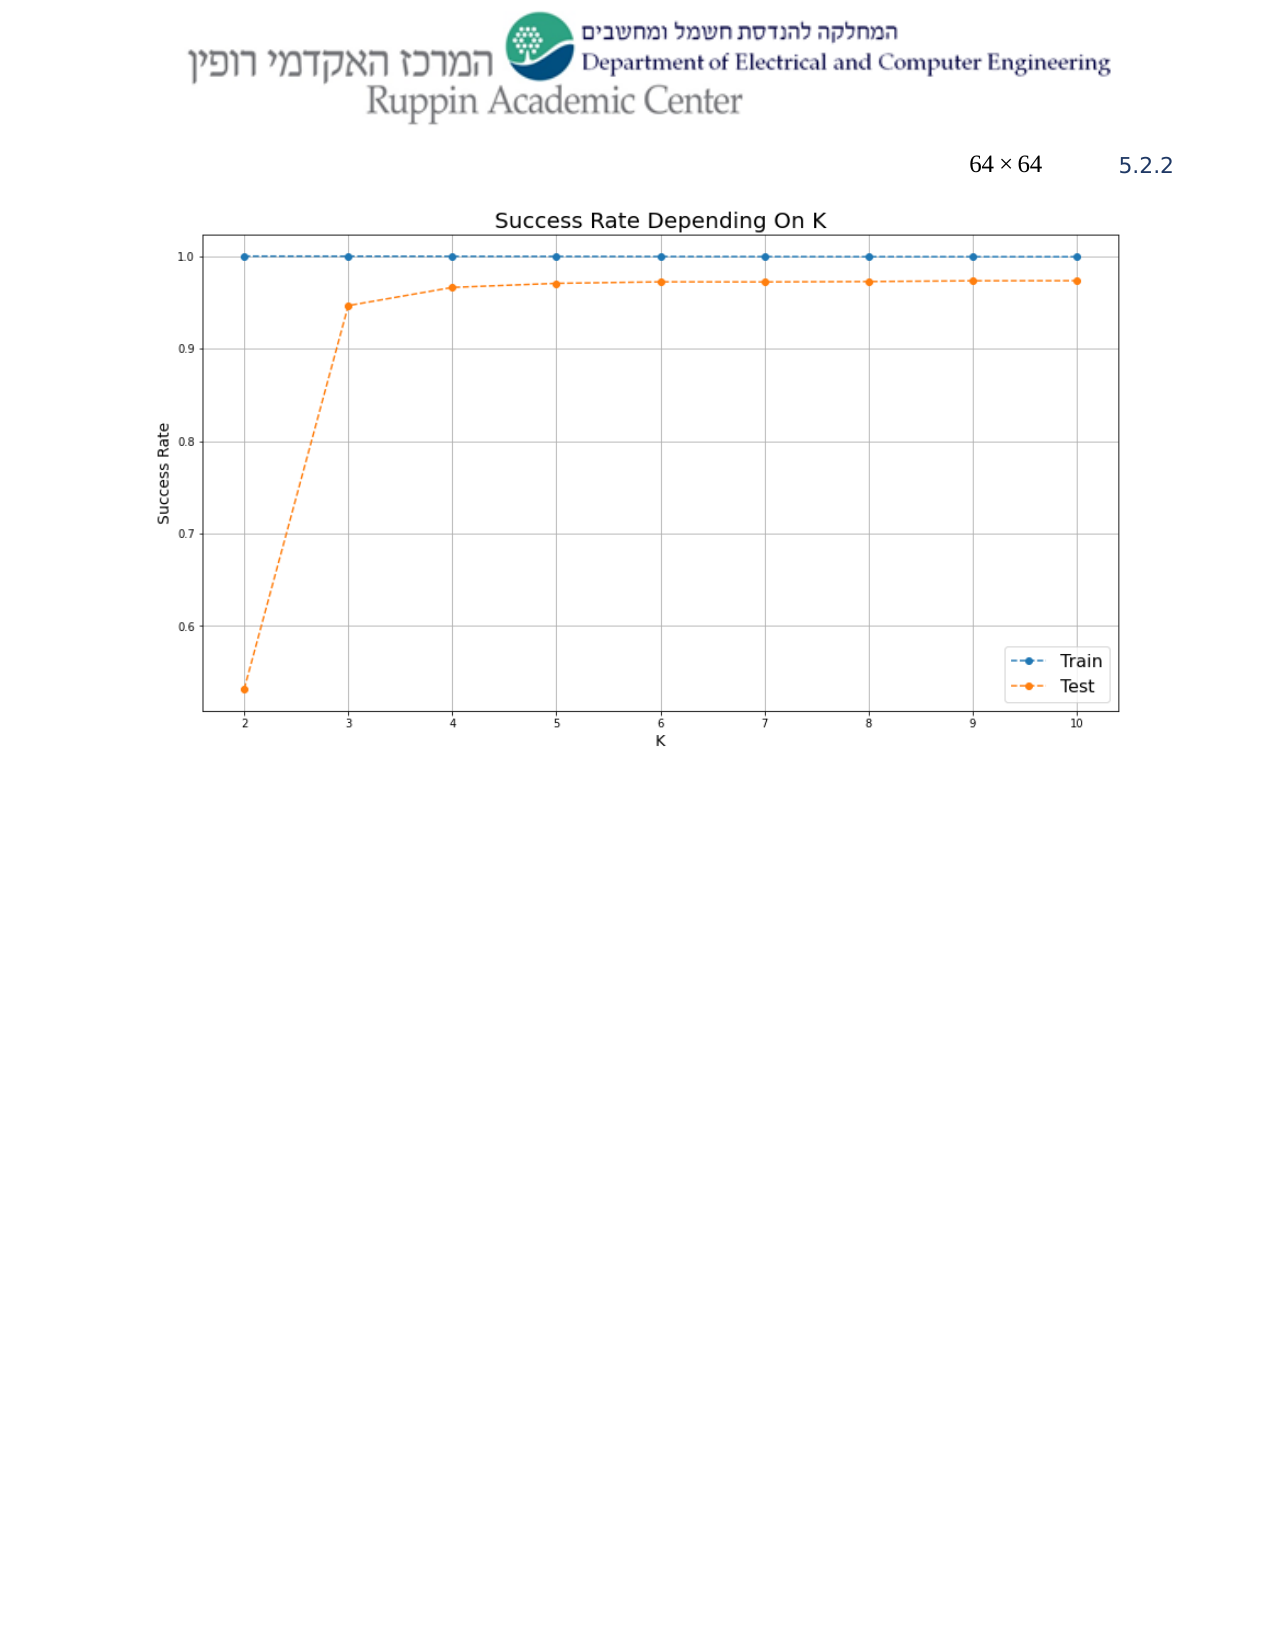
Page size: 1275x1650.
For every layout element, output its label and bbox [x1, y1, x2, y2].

picture [150, 204, 1125, 757]
picture [150, 9, 1125, 128]
